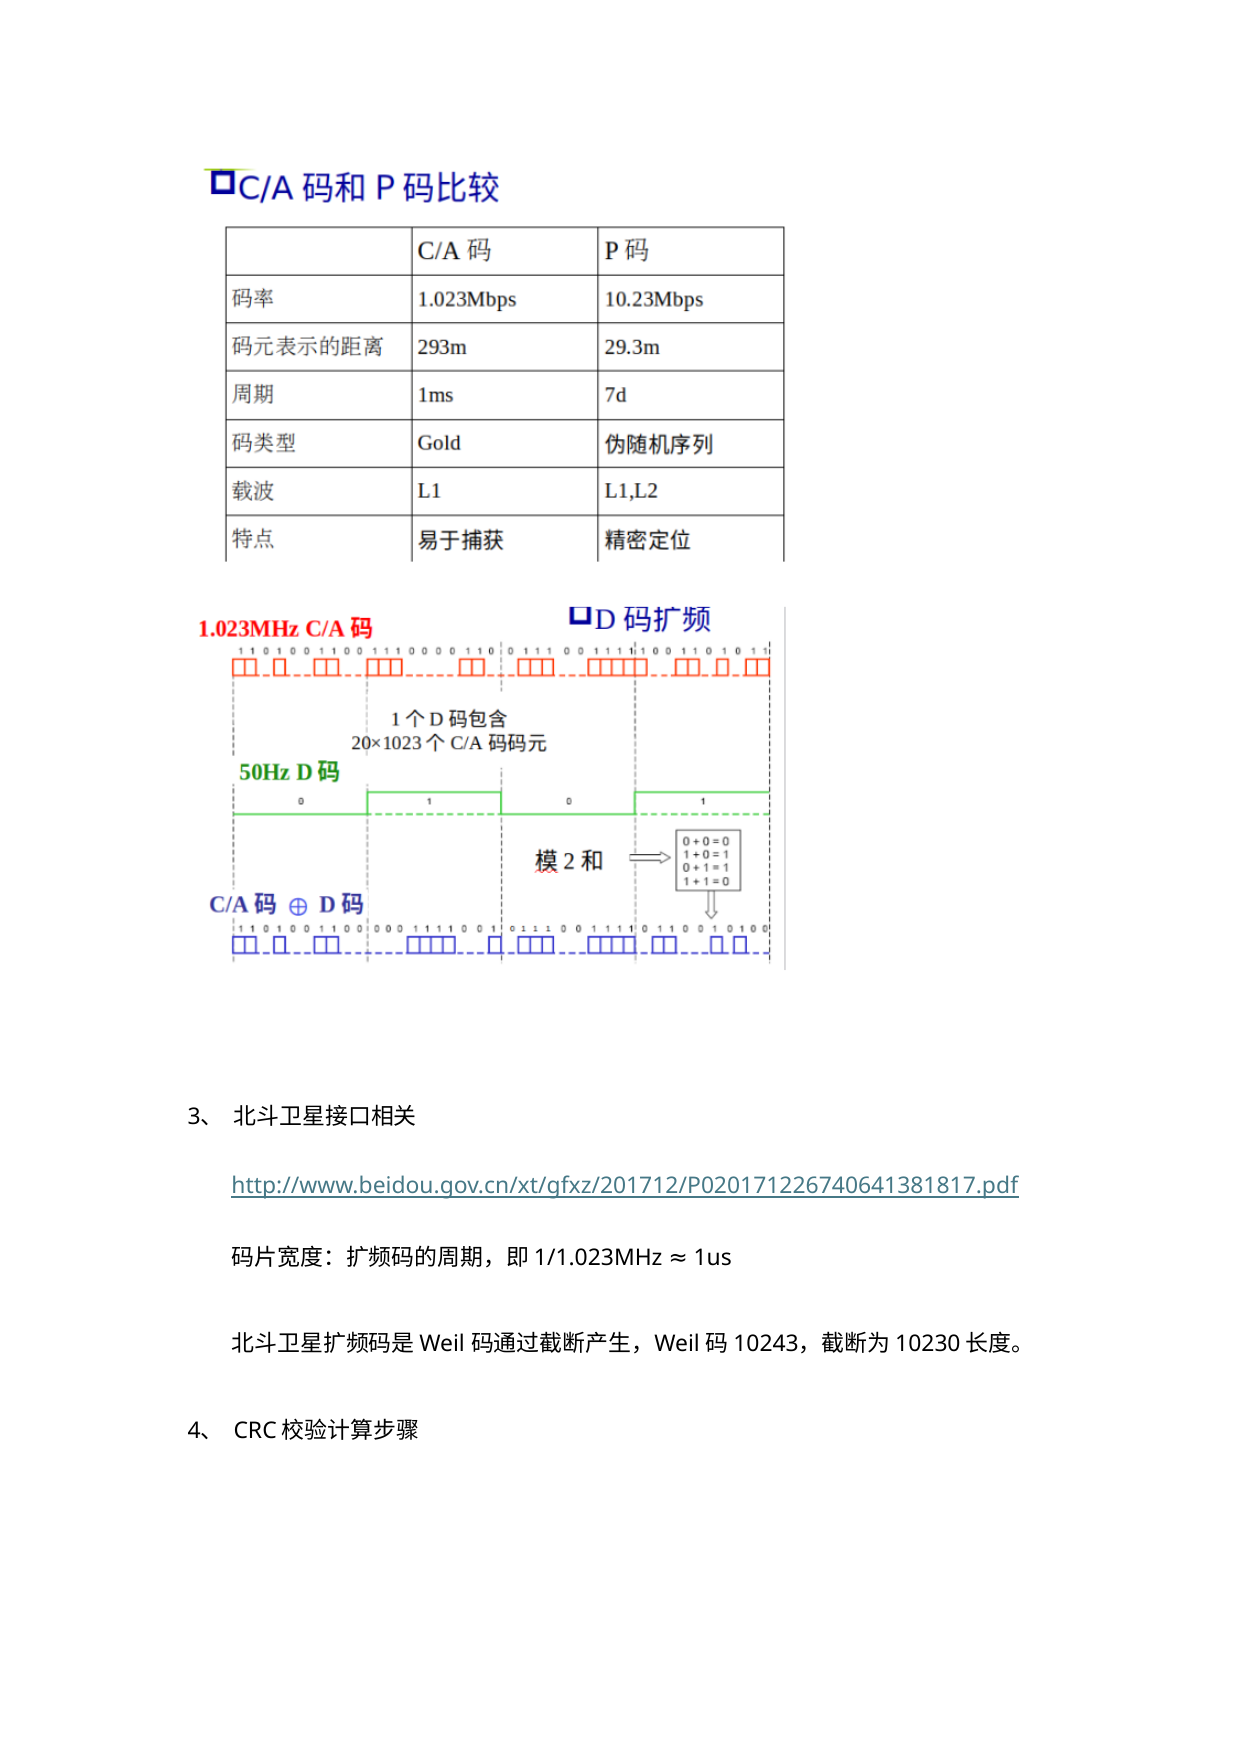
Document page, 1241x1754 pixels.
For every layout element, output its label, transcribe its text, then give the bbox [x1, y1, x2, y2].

text 北斗卫星扩频码是Weil 码通过截断产生，Weil 码10243，截断为10230长度。 [187, 1309, 1053, 1374]
picture [187, 162, 801, 980]
text 码片宽度：扩频码的周期，即1/1.023MHz ≈ 1us [187, 1223, 1053, 1288]
text http://www.beidou.gov.cn/xt/gfxz/201712/P020171226740641381817.pdf [187, 1169, 1053, 1201]
list CRC校验计算步骤 [187, 1396, 1053, 1461]
list 北斗卫星接口相关 [187, 1082, 1053, 1147]
